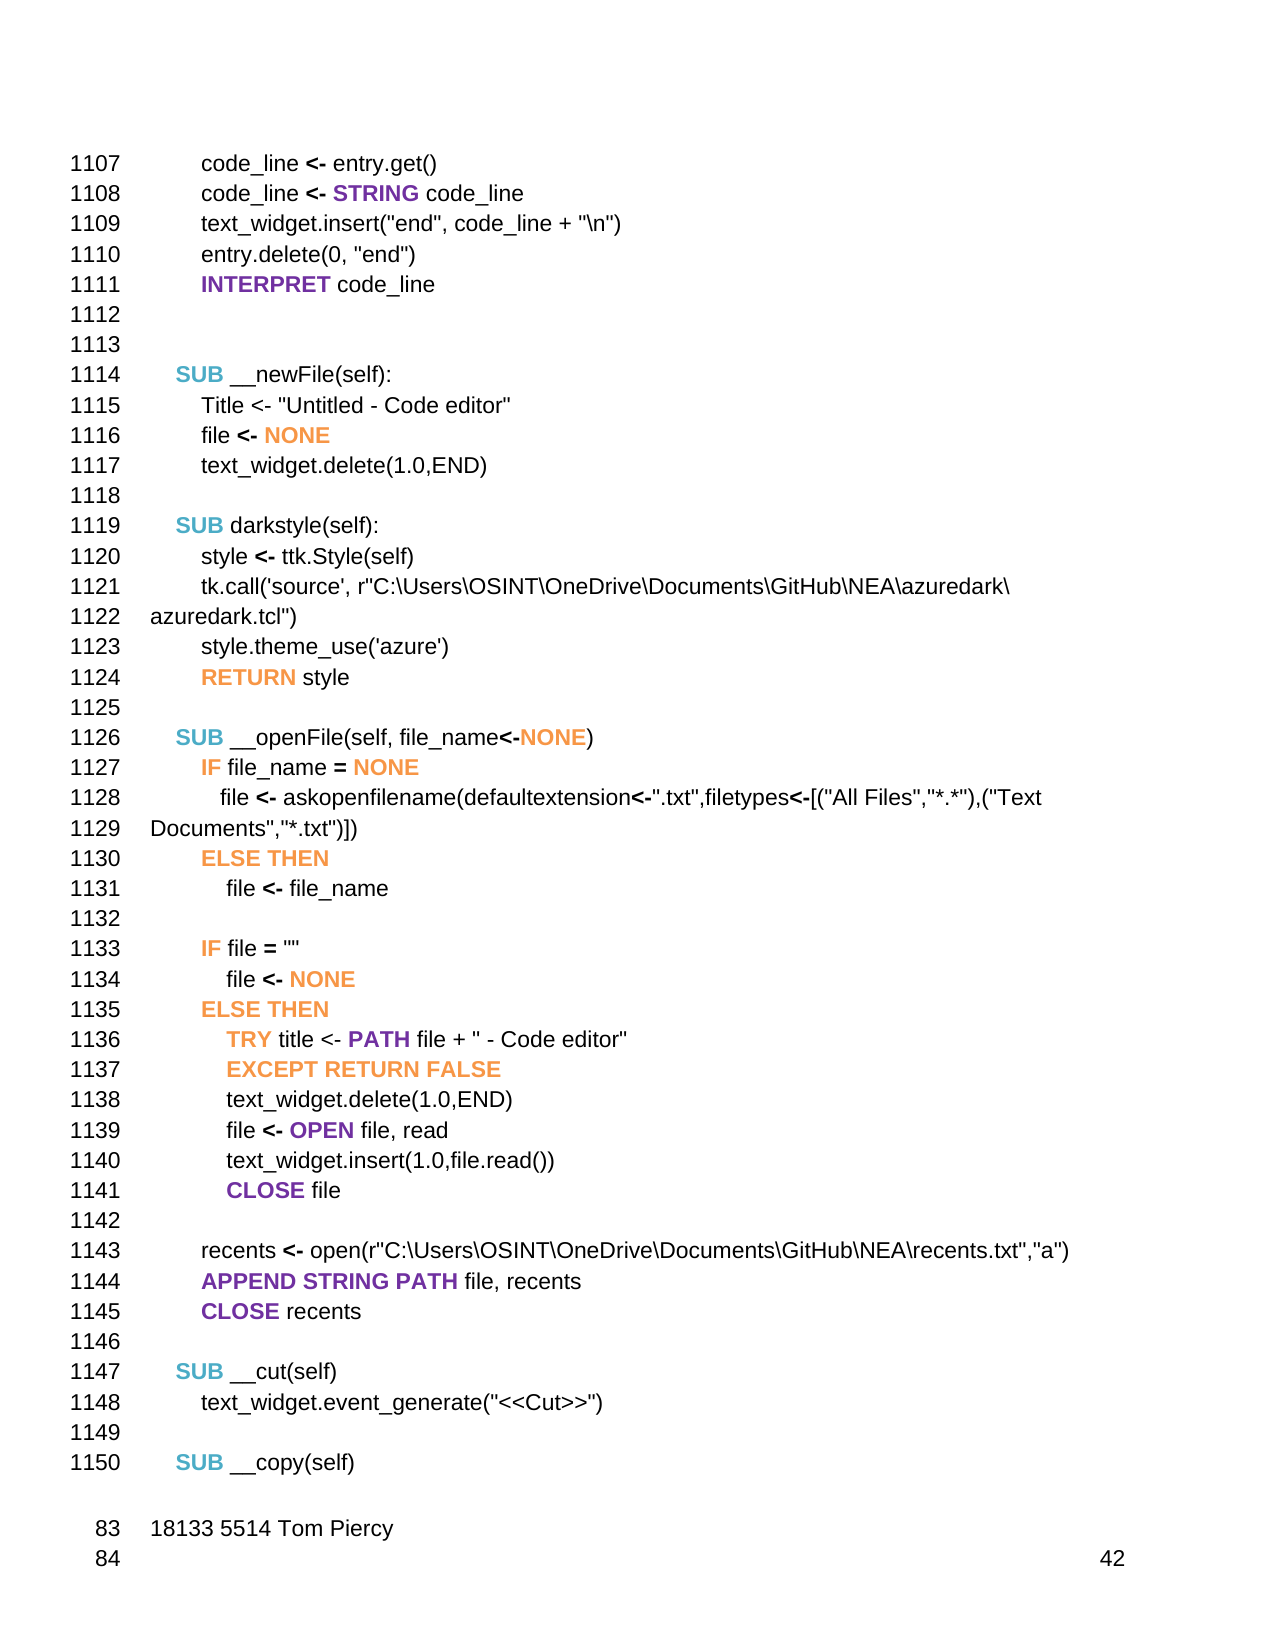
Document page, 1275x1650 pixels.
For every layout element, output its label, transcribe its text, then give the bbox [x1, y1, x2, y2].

text file <- askopenfilename(defaultextension<-".txt",filetypes<-[("All Files","*.*"),("Text Documents","*.txt")]) [150, 784, 1125, 841]
text text_widget.delete(1.0,END) [150, 452, 1125, 478]
text file <- file_name [150, 875, 1125, 901]
text file <- NONE [201, 422, 1125, 448]
text code_line <- entry.get() [150, 150, 1125, 176]
text INTERPRET code_line [150, 271, 1125, 297]
text text_widget.delete(1.0,END) [150, 1086, 1125, 1113]
text text_widget.insert(1.0,file.read()) [150, 1147, 1125, 1173]
text IF file = "" [150, 935, 1125, 962]
text SUB __copy(self) [150, 1449, 1125, 1475]
text ELSE THEN [150, 996, 1125, 1022]
text Title <- "Untitled - Code editor" [150, 392, 1125, 418]
text RETURN style [150, 663, 1125, 690]
text ELSE THEN [150, 845, 1125, 871]
text tk.call('source', r"C:\Users\OSINT\OneDrive\Documents\GitHub\NEA\azuredark\azuredark.tcl") [150, 573, 1125, 629]
text IF file_name = NONE [150, 754, 1125, 781]
text CLOSE recents [150, 1298, 1125, 1324]
text entry.delete(0, "end") [150, 241, 1125, 267]
text file <- OPEN file, read [150, 1117, 1125, 1143]
text text_widget.event_generate("<<Cut>>") [150, 1388, 1125, 1415]
text style.theme_use('azure') [150, 633, 1125, 660]
text SUB darkstyle(self): [150, 512, 1125, 539]
text SUB __newFile(self): [150, 361, 1125, 388]
text SUB __cut(self) [150, 1358, 1125, 1385]
text file <- NONE [150, 966, 1125, 992]
text APPEND STRING PATH file, recents [150, 1268, 1125, 1294]
text style <- ttk.Style(self) [150, 543, 1125, 569]
text CLOSE file [150, 1177, 1125, 1203]
text code_line <- STRING code_line [150, 180, 1125, 207]
text EXCEPT RETURN FALSE [150, 1056, 1125, 1083]
text SUB __openFile(self, file_name<-NONE) [150, 724, 1125, 750]
text text_widget.insert("end", code_line + "\n") [150, 210, 1125, 237]
text TRY title <- PATH file + " - Code editor" [150, 1026, 1125, 1052]
text recents <- open(r"C:\Users\OSINT\OneDrive\Documents\GitHub\NEA\recents.txt","a") [150, 1237, 1125, 1264]
